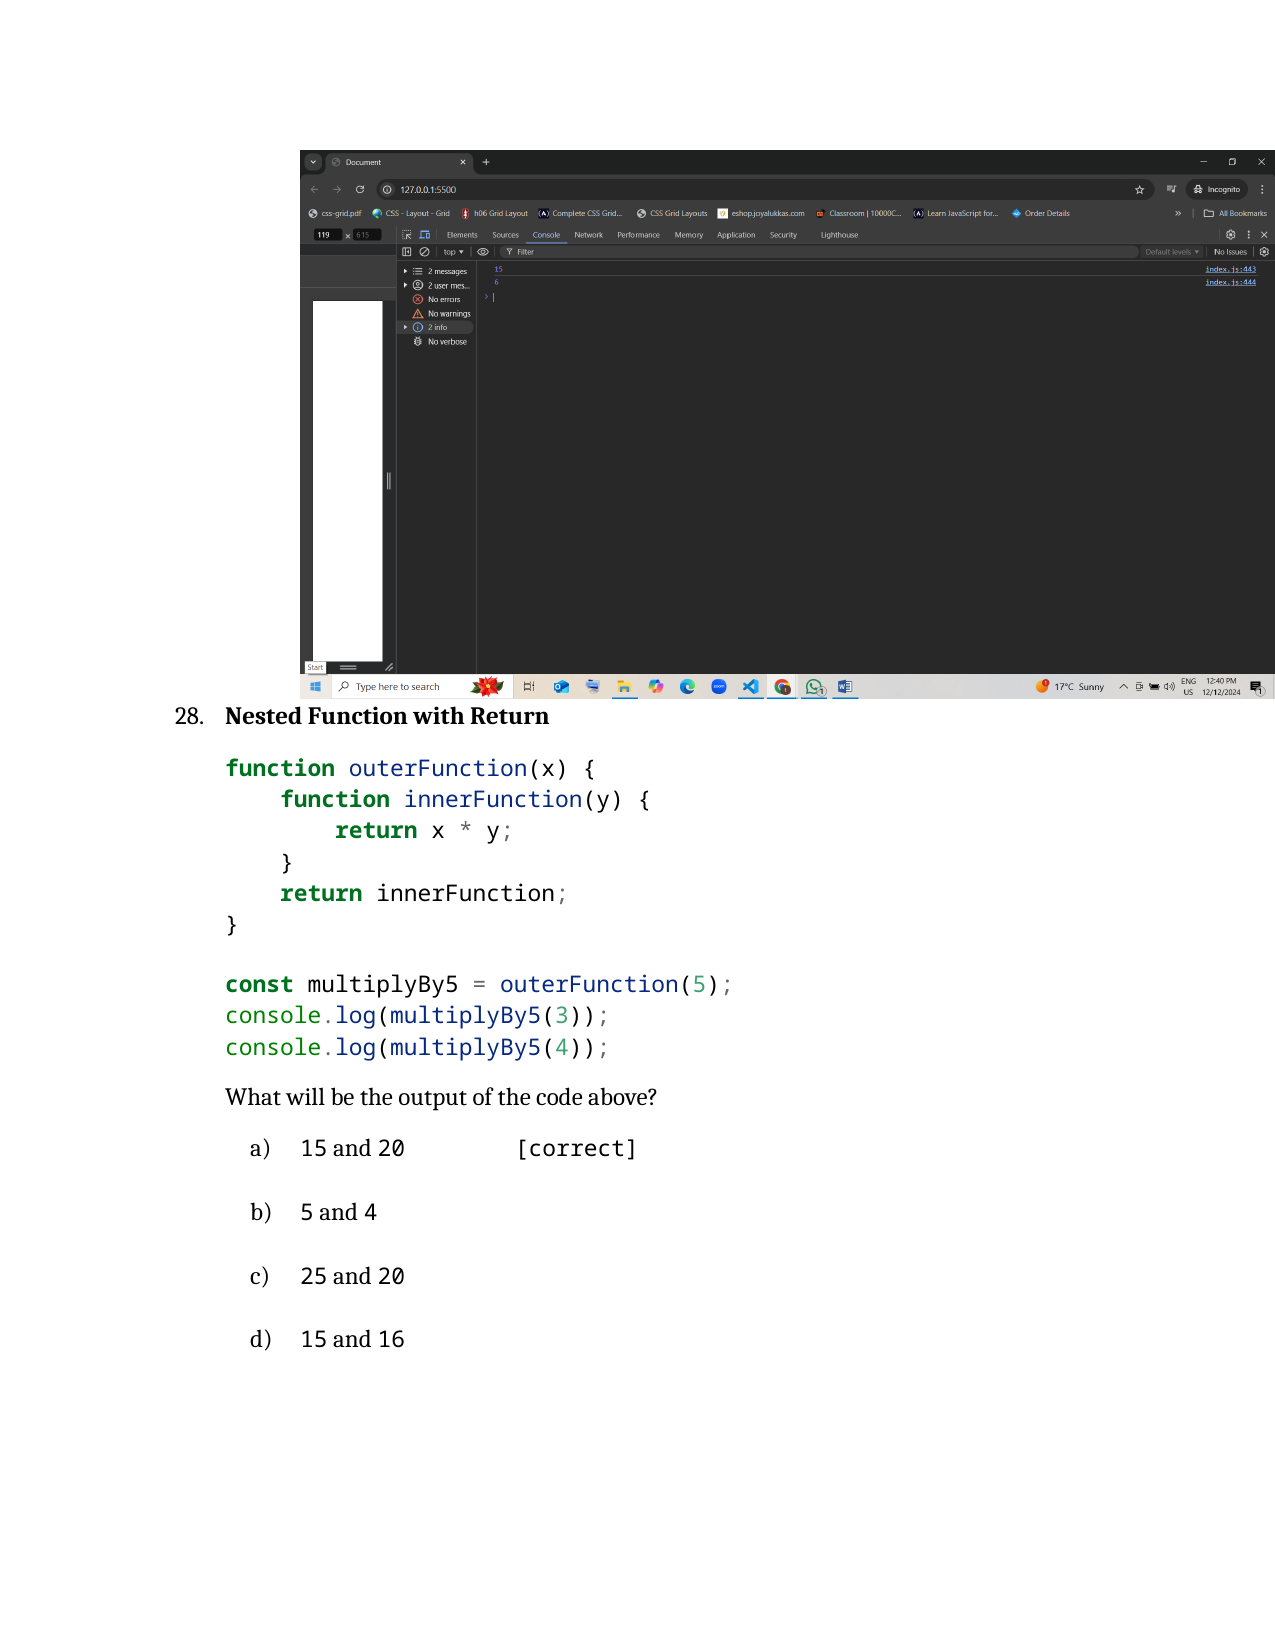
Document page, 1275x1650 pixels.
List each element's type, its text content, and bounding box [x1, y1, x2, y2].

list Nested Function with Return [175, 702, 1125, 731]
picture [300, 150, 1275, 699]
list 15 and 16 [250, 1323, 1125, 1355]
list 25 and 20 [250, 1260, 1125, 1320]
list 5 and 4 [250, 1196, 1125, 1256]
list 15 and 20 [correct] [250, 1132, 1125, 1192]
list What will be the output of the code above? [175, 1083, 1125, 1111]
list function outerFunction(x) { function innerFunction(y) { return x * y; } return innerFunction; } const multiplyBy5 = outerFunction(5); console.log(multiplyBy5(3)); console.log(multiplyBy5(4)); [175, 752, 1125, 1062]
